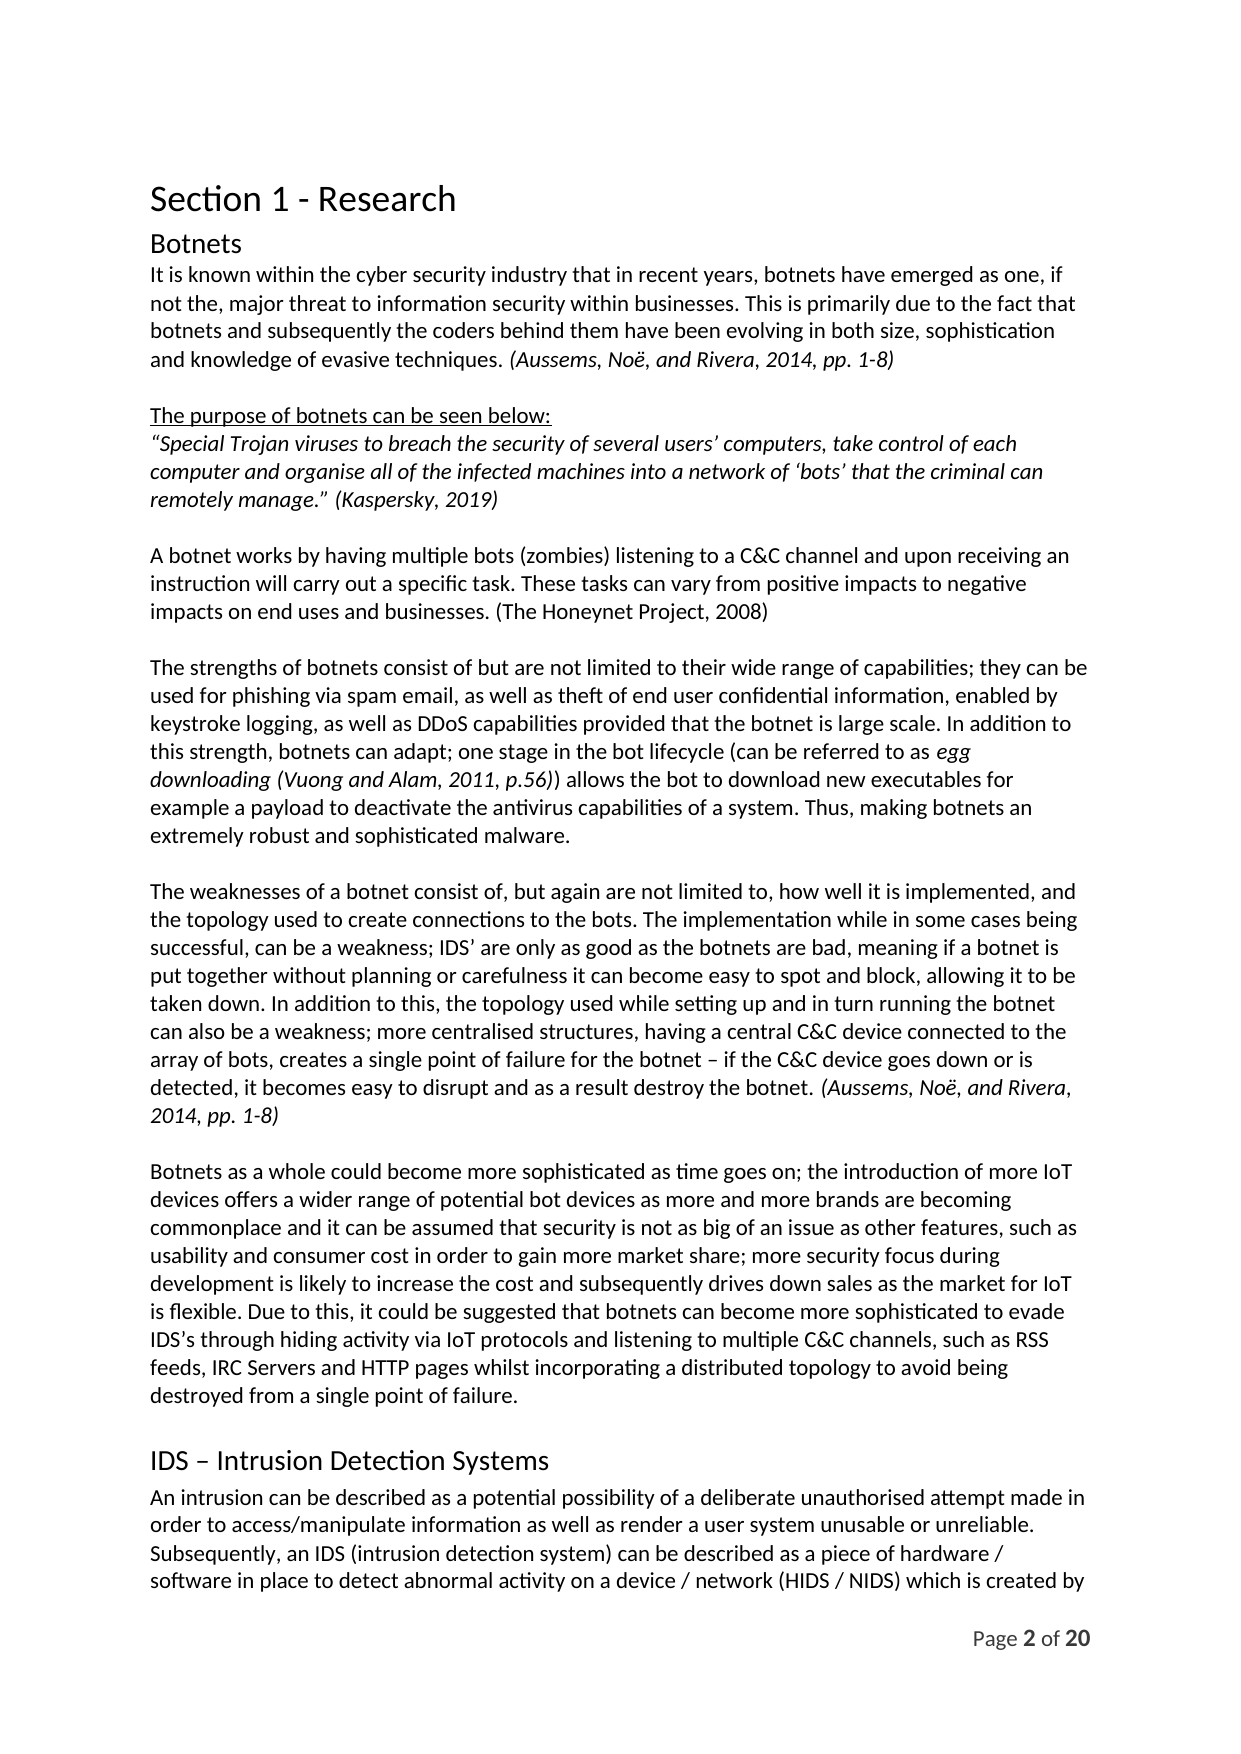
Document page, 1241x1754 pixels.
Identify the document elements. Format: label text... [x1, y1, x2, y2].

text The strengths of botnets consist of but are not limited to their wide range of capabilities; they can be used for phishing via spam email, as well as theft of end user confidential information, enabled by keystroke logging, as well as DDoS capabilities provided that the botnet is large scale. In addition to this strength, botnets can adapt; one stage in the bot lifecycle (can be referred to as egg downloading (Vuong and Alam, 2011, p.56)) allows the bot to download new executables for example a payload to deactivate the antivirus capabilities of a system. Thus, making botnets an extremely robust and sophisticated malware. [150, 653, 1090, 849]
text A botnet works by having multiple bots (zombies) listening to a C&C channel and upon receiving an instruction will carry out a specific task. These tasks can vary from positive impacts to negative impacts on end uses and businesses. (The Honeynet Project, 2008) [150, 541, 1090, 625]
text The purpose of botnets can be seen below: [150, 401, 1090, 429]
subtitle IDS – Intrusion Detection Systems [150, 1442, 1090, 1477]
text It is known within the cyber security industry that in recent years, botnets have emerged as one, if not the, major threat to information security within businesses. This is primarily due to the fact that botnets and subsequently the coders behind them have been evolving in both size, sophistication and knowledge of evasive techniques. (Aussems, Noë, and Rivera, 2014, pp. 1-8) [150, 261, 1090, 373]
subtitle Section 1 - Research [150, 175, 1090, 221]
text Botnets as a whole could become more sophisticated as time goes on; the introduction of more IoT devices offers a wider range of potential bot devices as more and more brands are becoming commonplace and it can be assumed that security is not as big of an issue as other features, such as usability and consumer cost in order to gain more market share; more security focus during development is likely to increase the cost and subsequently drives down sales as the market for IoT is flexible. Due to this, it could be suggested that botnets can become more sophisticated to evade IDS’s through hiding activity via IoT protocols and listening to multiple C&C channels, such as RSS feeds, IRC Servers and HTTP pages whilst incorporating a distributed topology to avoid being destroyed from a single point of failure. [150, 1157, 1090, 1409]
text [150, 1483, 1090, 1595]
text “Special Trojan viruses to breach the security of several users’ computers, take control of each computer and organise all of the infected machines into a network of ‘bots’ that the criminal can remotely manage.” (Kaspersky, 2019) [150, 429, 1090, 513]
subtitle Botnets [150, 225, 1090, 261]
text The weaknesses of a botnet consist of, but again are not limited to, how well it is implemented, and the topology used to create connections to the bots. The implementation while in some cases being successful, can be a weakness; IDS’ are only as good as the botnets are bad, meaning if a botnet is put together without planning or carefulness it can become easy to spot and block, allowing it to be taken down. In addition to this, the topology used while setting up and in turn running the botnet can also be a weakness; more centralised structures, having a central C&C device connected to the array of bots, creates a single point of failure for the botnet – if the C&C device goes down or is detected, it becomes easy to disrupt and as a result destroy the botnet. (Aussems, Noë, and Rivera, 2014, pp. 1-8) [150, 877, 1090, 1129]
